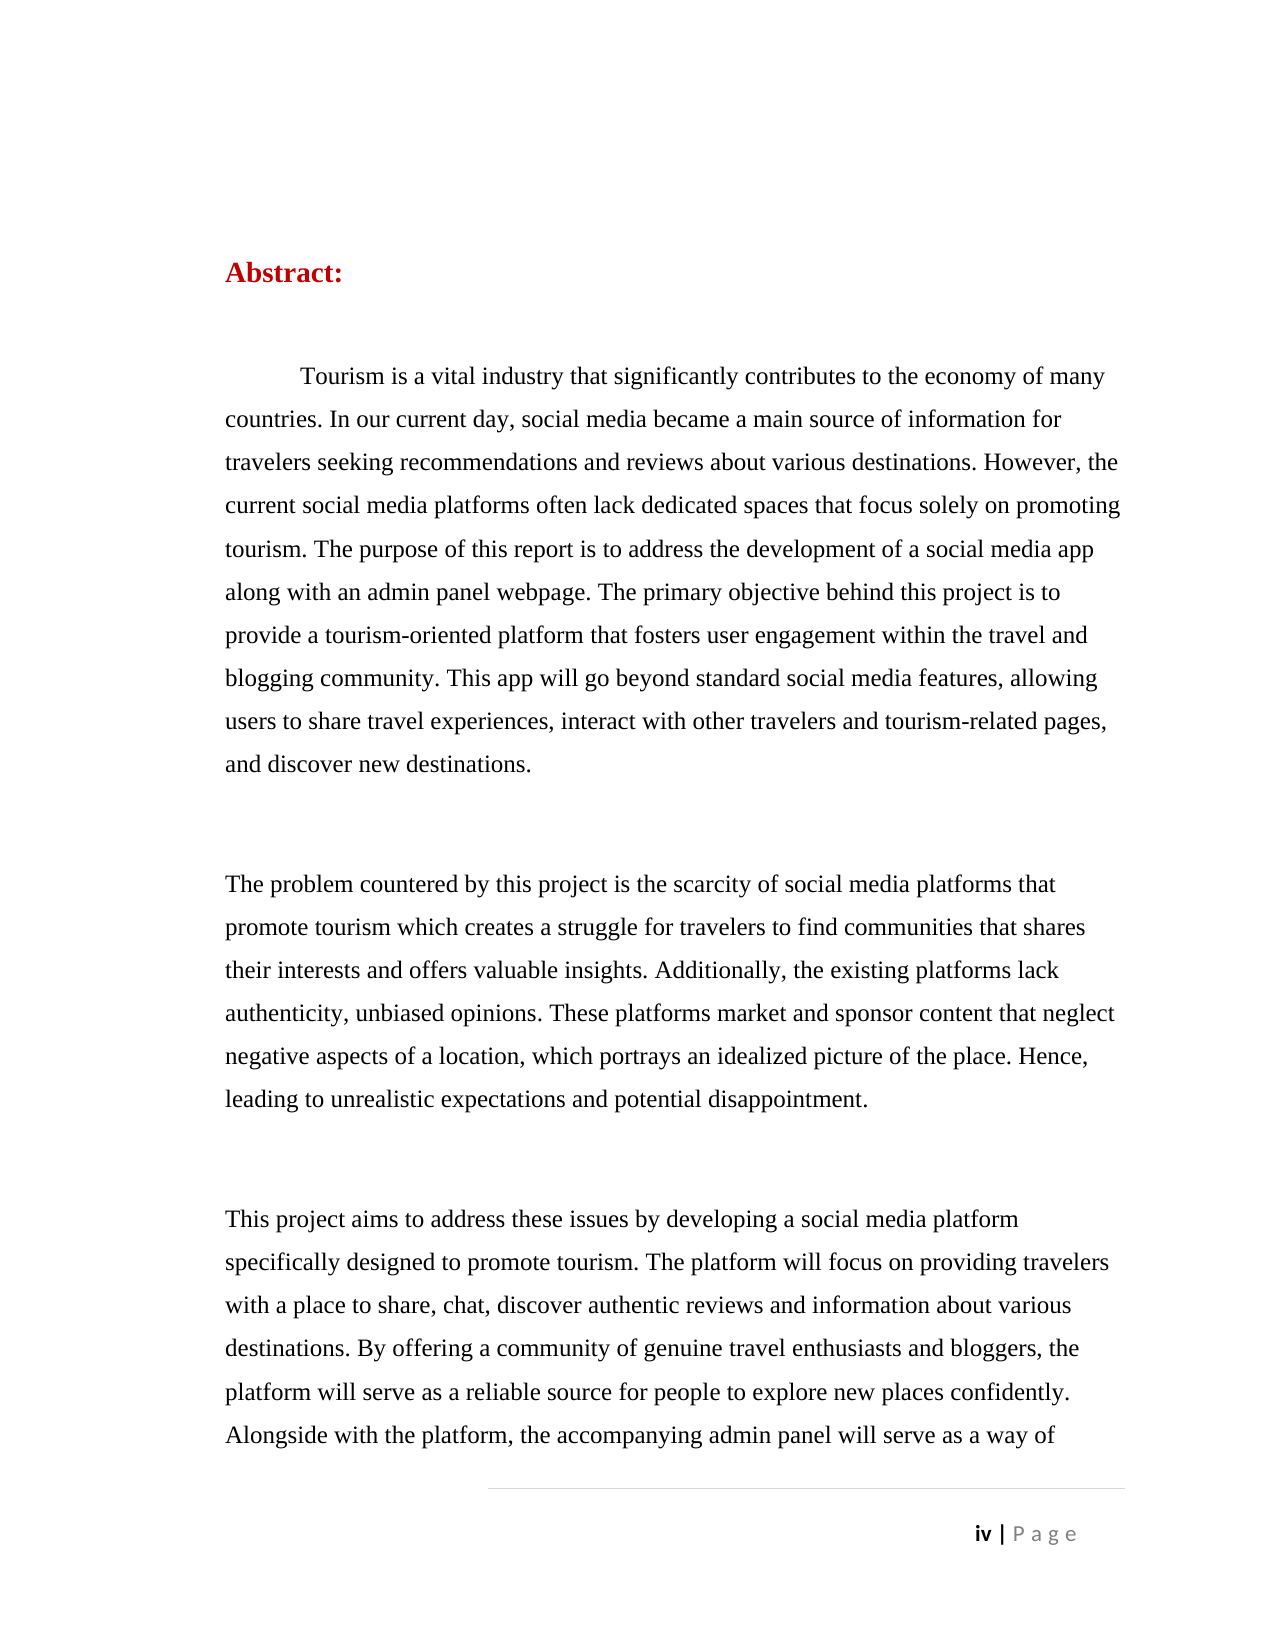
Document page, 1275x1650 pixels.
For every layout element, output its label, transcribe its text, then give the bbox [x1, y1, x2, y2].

text The problem countered by this project is the scarcity of social media platforms that promote tourism which creates a struggle for travelers to find communities that shares their interests and offers valuable insights. Additionally, the existing platforms lack authenticity, unbiased opinions. These platforms market and sponsor content that neglect negative aspects of a location, which portrays an idealized picture of the place. Hence, leading to unrealistic expectations and potential disappointment. [225, 869, 1125, 1113]
text Abstract: [225, 256, 1125, 289]
text Tourism is a vital industry that significantly contributes to the economy of many countries. In our current day, social media became a main source of information for travelers seeking recommendations and reviews about various destinations. However, the current social media platforms often lack dedicated spaces that focus solely on promoting tourism. The purpose of this report is to address the development of a social media app along with an admin panel webpage. The primary objective behind this project is to provide a tourism-oriented platform that fosters user engagement within the travel and blogging community. This app will go beyond standard social media features, allowing users to share travel experiences, interact with other travelers and tourism-related pages, and discover new destinations. [225, 361, 1125, 778]
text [225, 1204, 1125, 1448]
